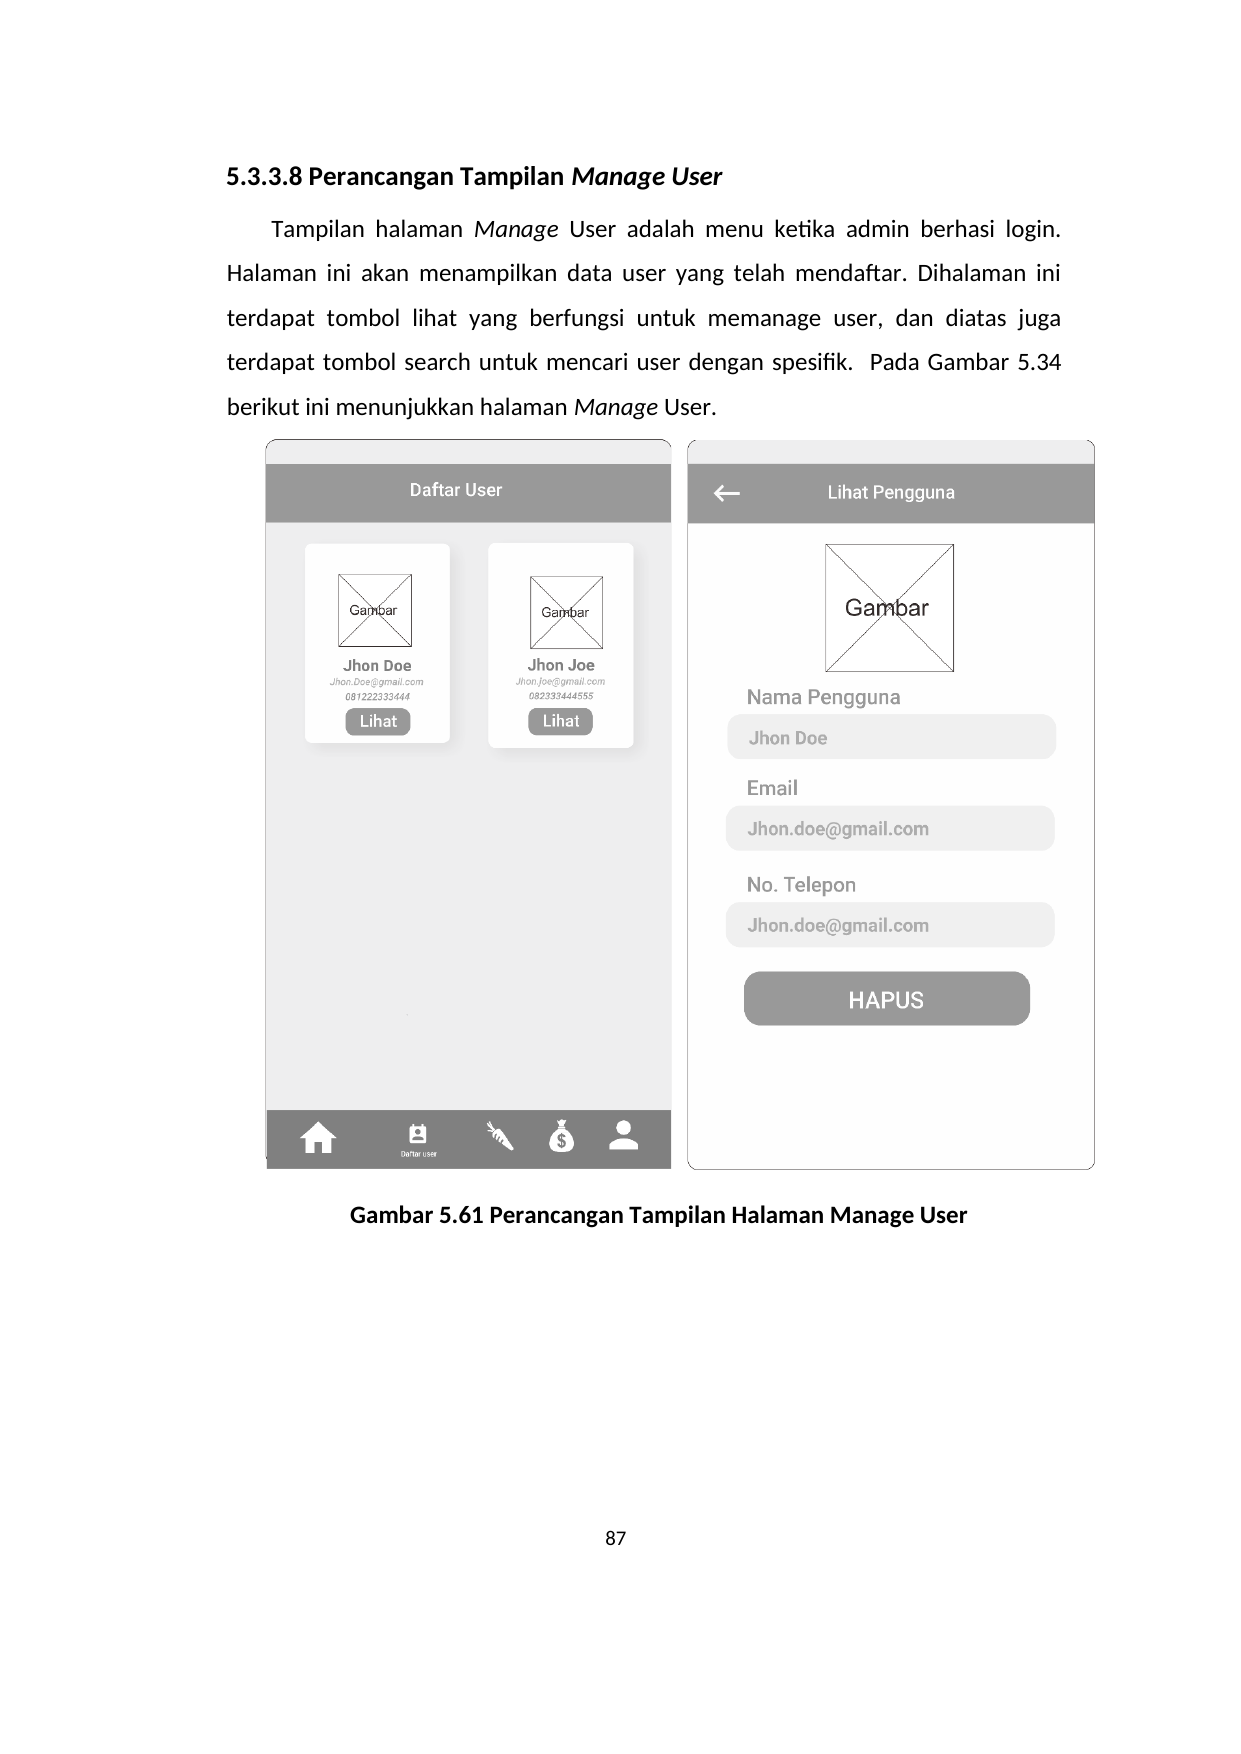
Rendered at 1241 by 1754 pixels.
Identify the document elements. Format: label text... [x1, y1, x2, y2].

picture [265, 439, 672, 1169]
picture [687, 440, 1095, 1170]
subtitle Gambar 5.61 Perancangan Tampilan Halaman Manage User [226, 1199, 1092, 1230]
text Tampilan halaman Manage User adalah menu ketika admin berhasi login. Halaman ini akan menampilkan data user yang telah mendaftar. Dihalaman ini terdapat tombol lihat yang berfungsi untuk memanage user, dan diatas juga terdapat tombol search untuk mencari user dengan spesifik. Pada Gambar 5.34 berikut ini menunjukkan halaman Manage User. [227, 213, 1062, 422]
subtitle 5.3.3.8 Perancangan Tampilan Manage User [226, 159, 1092, 192]
